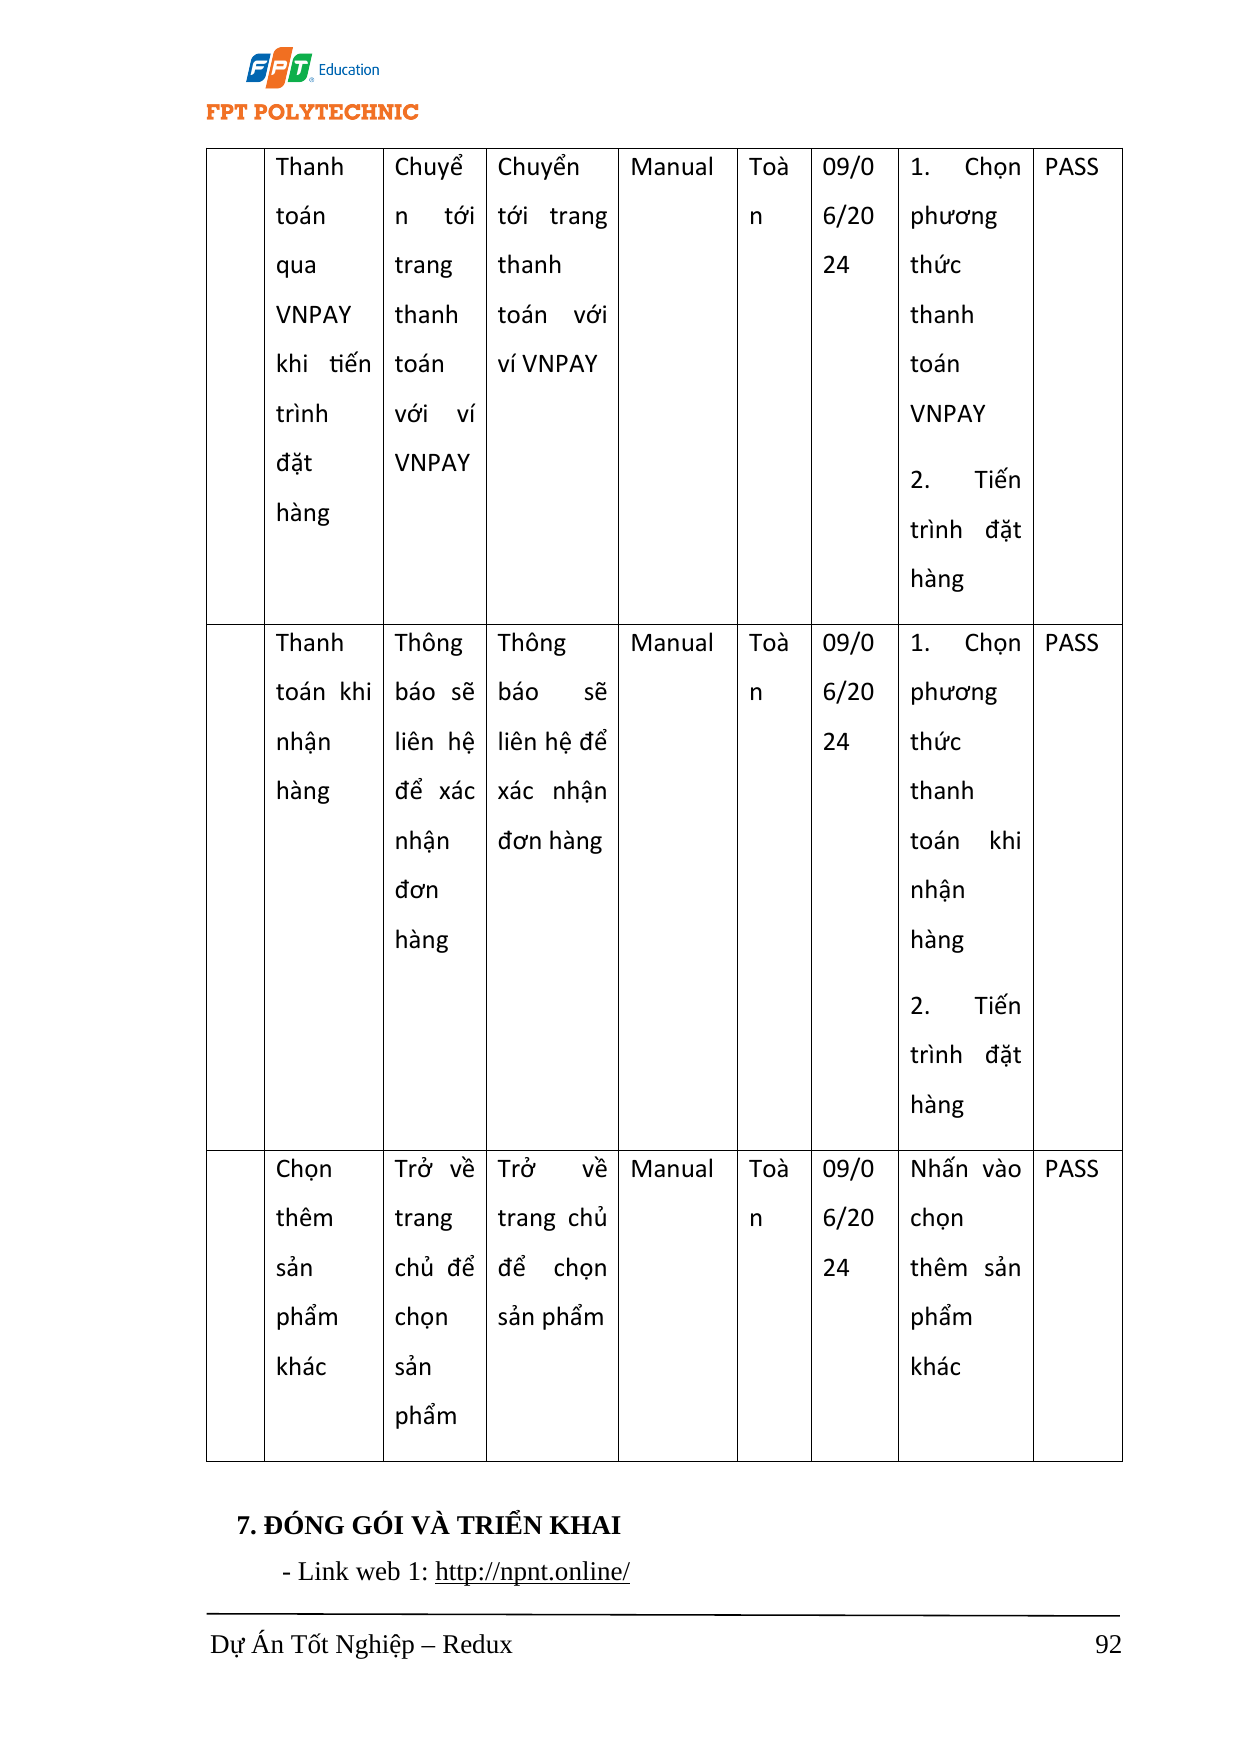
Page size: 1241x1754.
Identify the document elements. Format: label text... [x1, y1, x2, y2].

picture [206, 47, 419, 120]
table_cell Thông báo sẽ liên hệ để xác nhận đơn hàng [384, 625, 486, 1150]
table_cell Toàn [738, 149, 811, 624]
table_cell Thanh toán qua VNPAY khi tiến trình đặt hàng [265, 149, 383, 624]
table_cell Trở về trang chủ để chọn sản phẩm [384, 1151, 486, 1461]
table_cell Chọn thêm sản phẩm khác [265, 1151, 383, 1461]
table_cell 09/06/2024 [812, 149, 898, 624]
subtitle 7. ĐÓNG GÓI VÀ TRIỂN KHAI [207, 1509, 1122, 1540]
table_cell PASS [1034, 149, 1122, 624]
table_cell [207, 625, 264, 1150]
table_cell 09/06/2024 [812, 1151, 898, 1461]
table_cell 1. Chọn phương thức thanh toán VNPAY 2. Tiến trình đặt hàng [899, 149, 1033, 624]
table_cell [207, 1151, 264, 1461]
table_cell Trở về trang chủ để chọn sản phẩm [487, 1151, 618, 1461]
table_cell Thông báo sẽ liên hệ để xác nhận đơn hàng [487, 625, 618, 1150]
table_cell Nhấn vào chọn thêm sản phẩm khác [899, 1151, 1033, 1461]
table_cell Manual [619, 625, 737, 1150]
table_cell Manual [619, 1151, 737, 1461]
table_cell Chuyển tới trang thanh toán với ví VNPAY [384, 149, 486, 624]
table_cell Thanh toán khi nhận hàng [265, 625, 383, 1150]
table_cell PASS [1034, 1151, 1122, 1461]
table_cell Manual [619, 149, 737, 624]
text - Link web 1: http://npnt.online/ [207, 1556, 1122, 1587]
table_cell Toàn [738, 1151, 811, 1461]
table_cell 1. Chọn phương thức thanh toán khi nhận hàng 2. Tiến trình đặt hàng [899, 625, 1033, 1150]
table_cell Chuyển tới trang thanh toán với ví VNPAY [487, 149, 618, 624]
table_cell Toàn [738, 625, 811, 1150]
table_cell 09/06/2024 [812, 625, 898, 1150]
table_cell [207, 149, 264, 624]
table_cell PASS [1034, 625, 1122, 1150]
